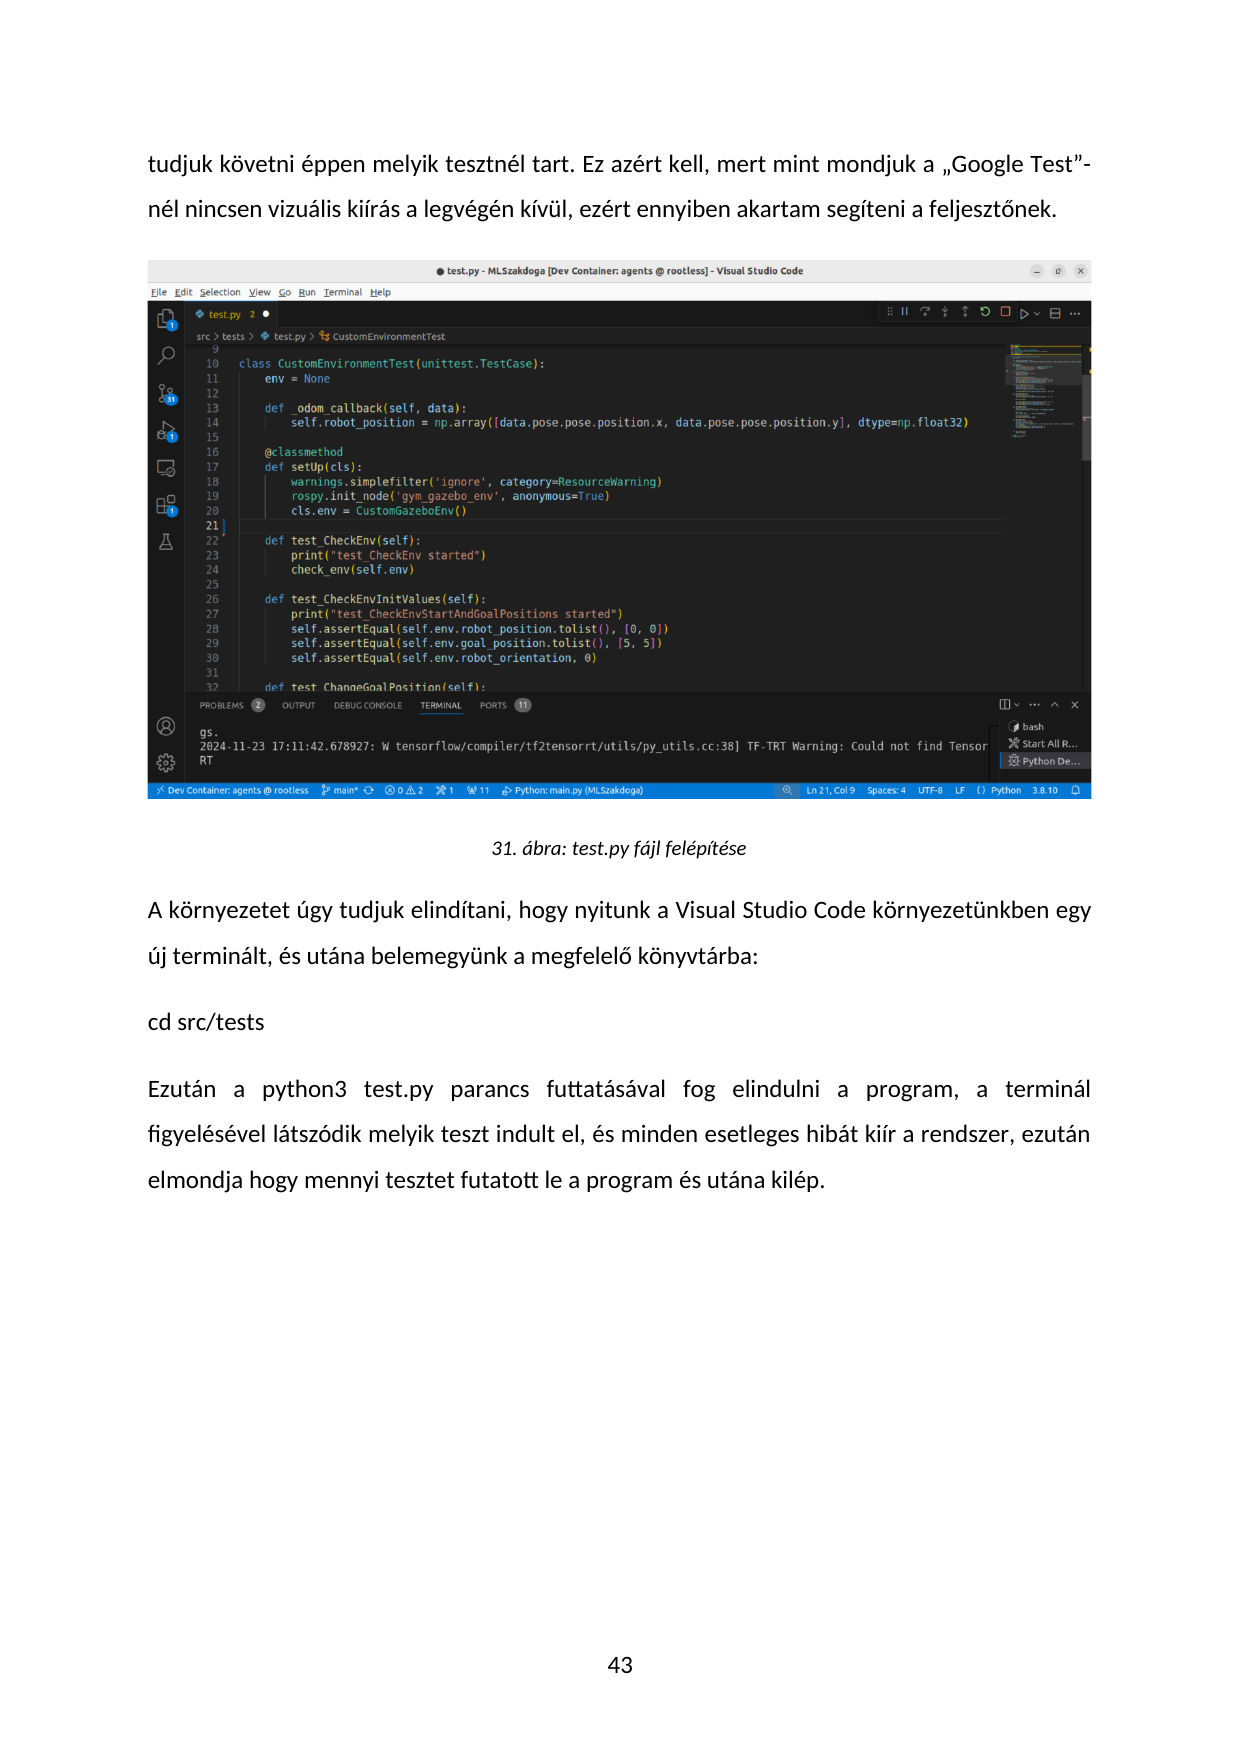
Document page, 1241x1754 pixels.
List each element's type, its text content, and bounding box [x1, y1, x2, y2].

text A környezetet úgy tudjuk elindítani, hogy nyitunk a Visual Studio Code környezetünkben egy új terminált, és utána belemegyünk a megfelelő könyvtárba: [148, 894, 1092, 970]
text cd src/tests [148, 1006, 1092, 1037]
text 31. ábra: test.py fájl felépítése [148, 835, 1092, 861]
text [148, 148, 1092, 224]
text Ezután a python3 test.py parancs futtatásával fog elindulni a program, a terminál figyelésével látszódik melyik teszt indult el, és minden esetleges hibát kiír a rendszer, ezután elmondja hogy mennyi tesztet futatott le a program és utána kilép. [148, 1073, 1092, 1195]
picture [147, 260, 1092, 799]
